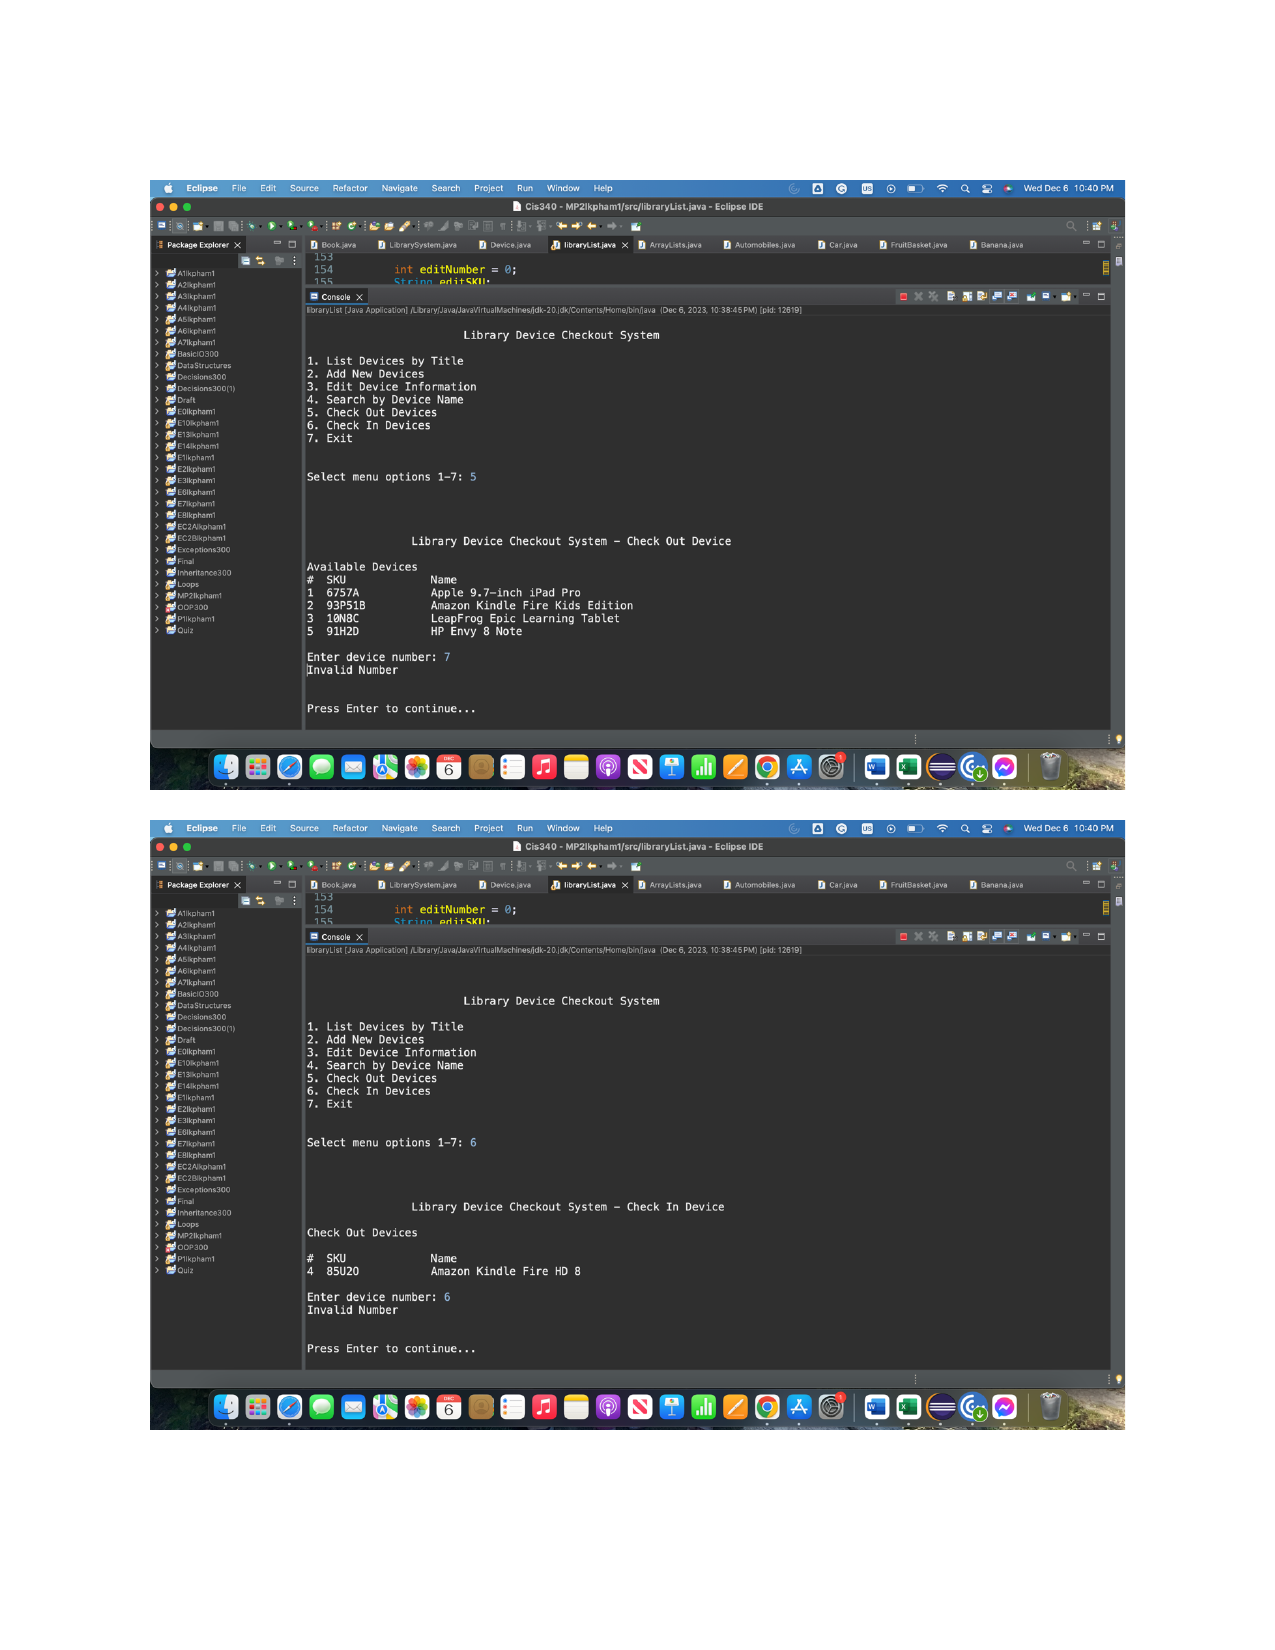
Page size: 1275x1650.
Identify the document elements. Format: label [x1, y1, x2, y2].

picture [150, 180, 1125, 790]
picture [150, 820, 1125, 1430]
